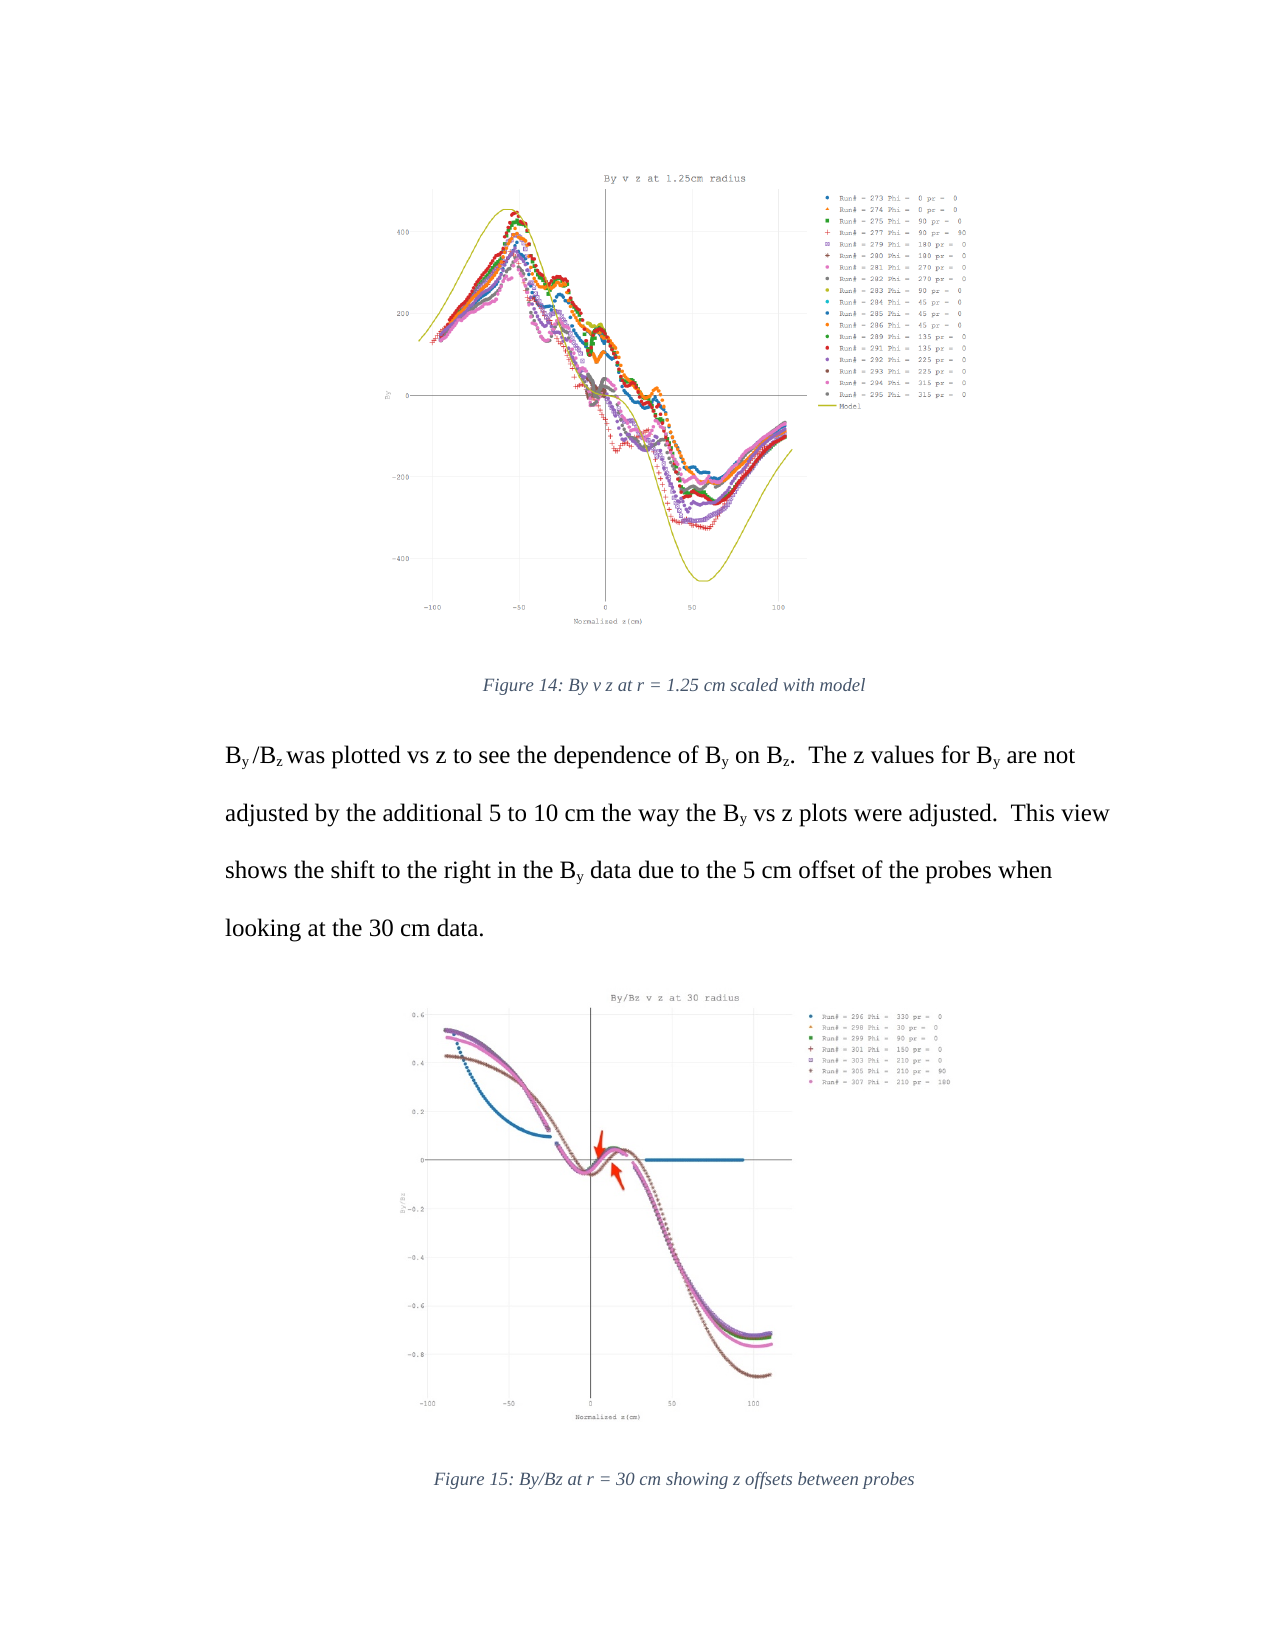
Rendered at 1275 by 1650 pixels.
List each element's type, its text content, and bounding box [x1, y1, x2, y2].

picture [367, 970, 983, 1444]
text Figure 15: By/Bz at r = 30 cm showing z offsets between probes [225, 1468, 1125, 1489]
text By /Bz was plotted vs z to see the dependence of By on Bz. The z values for By are not adjusted by the additional 5 to 10 cm the way the By vs z plots were adjusted. This view shows the shift to the right in the By data due to the 5 cm offset of the probes when looking at the 30 cm data. [225, 740, 1125, 942]
text Figure 14: By v z at r = 1.25 cm scaled with model [225, 674, 1125, 696]
picture [349, 150, 1001, 650]
